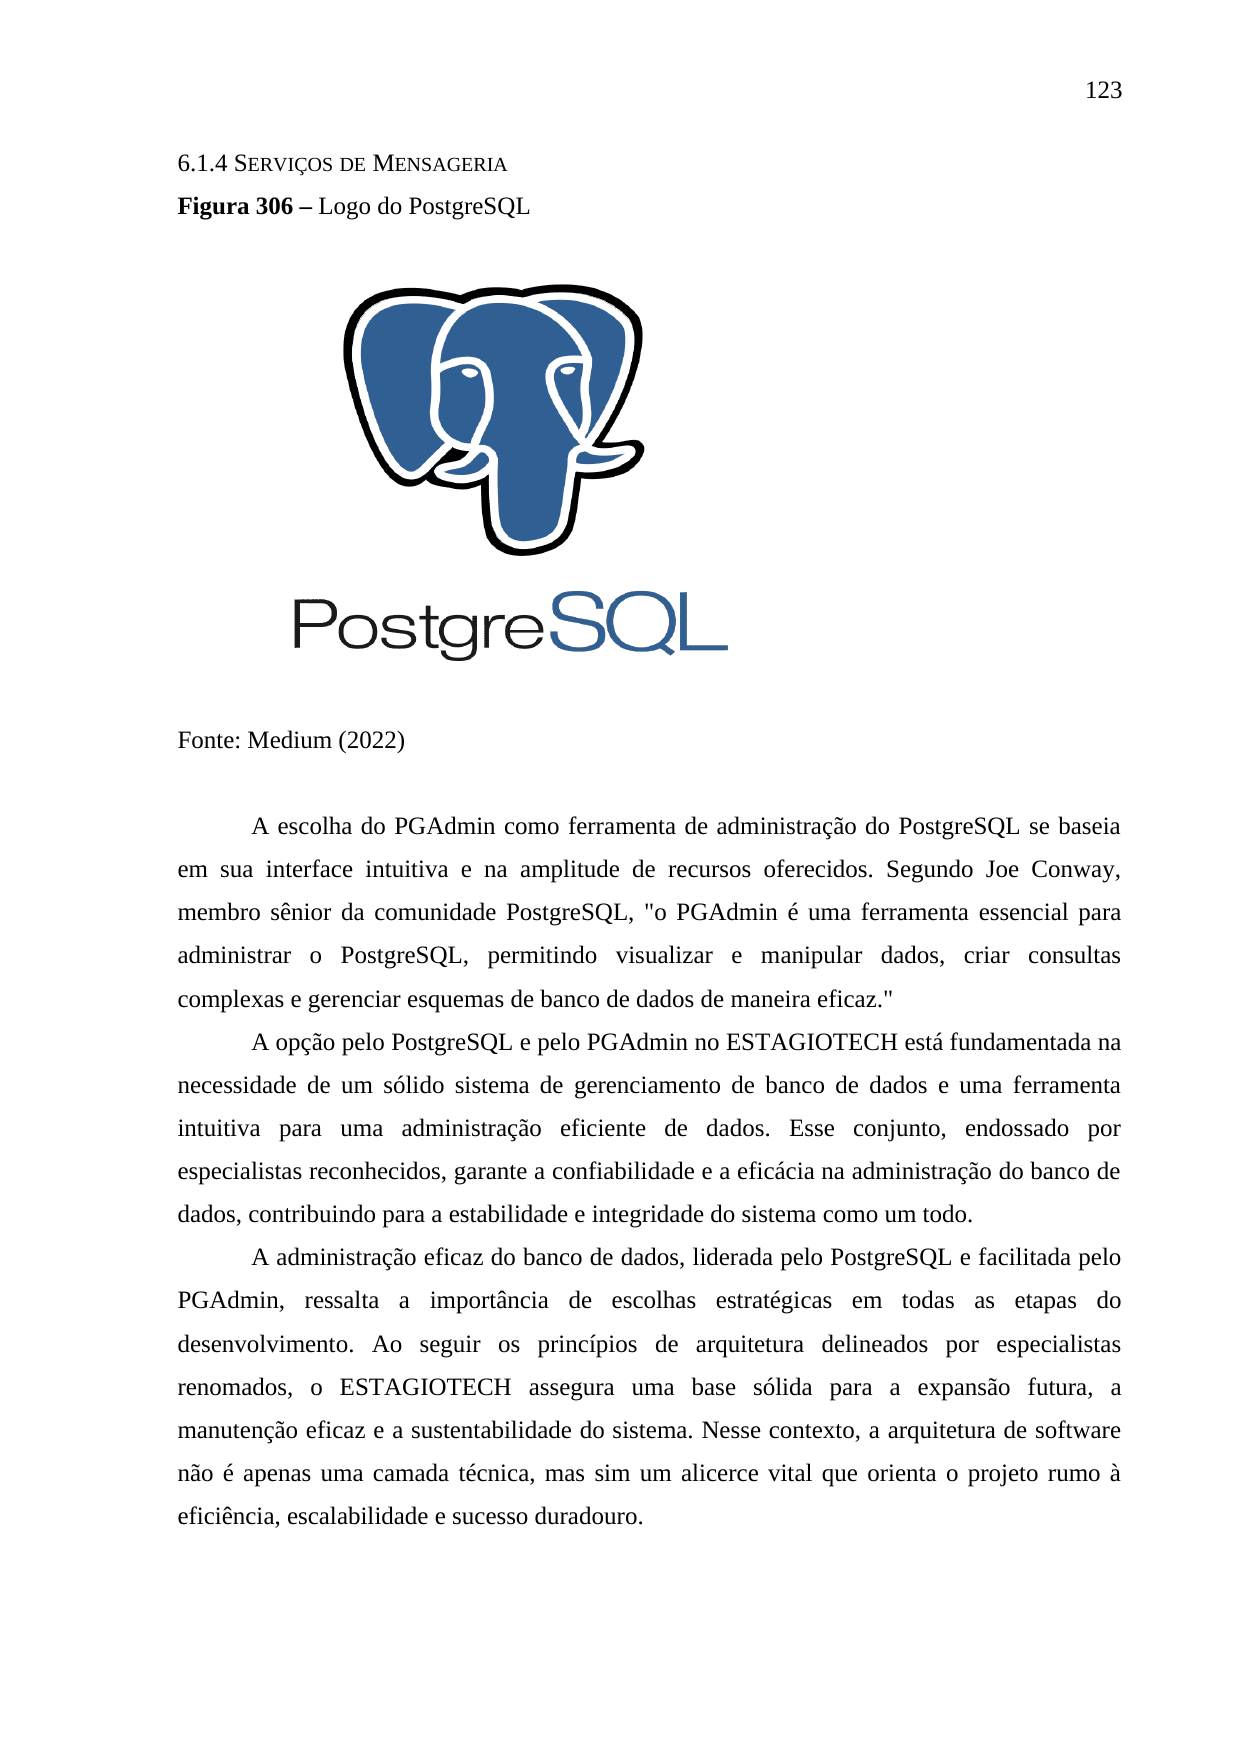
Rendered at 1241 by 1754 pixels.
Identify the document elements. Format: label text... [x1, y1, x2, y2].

text A escolha do PGAdmin como ferramenta de administração do PostgreSQL se baseia em sua interface intuitiva e na amplitude de recursos oferecidos. Segundo Joe Conway, membro sênior da comunidade PostgreSQL, "o PGAdmin é uma ferramenta essencial para administrar o PostgreSQL, permitindo visualizar e manipular dados, criar consultas complexas e gerenciar esquemas de banco de dados de maneira eficaz." [177, 811, 1122, 1012]
text Figura 30 – Logo do PostgreSQL [177, 191, 1122, 219]
text Fonte: Medium (2022) [177, 725, 1122, 754]
subtitle 6.1.4 Serviços de Mensageria [177, 148, 1122, 176]
text A administração eficaz do banco de dados, liderada pelo PostgreSQL e facilitada pelo PGAdmin, ressalta a importância de escolhas estratégicas em todas as etapas do desenvolvimento. Ao seguir os princípios de arquitetura delineados por especialistas renomados, o ESTAGIOTECH assegura uma base sólida para a expansão futura, a manutenção eficaz e a sustentabilidade do sistema. Nesse contexto, a arquitetura de software não é apenas uma camada técnica, mas sim um alicerce vital que orienta o projeto rumo à eficiência, escalabilidade e sucesso duradouro. [177, 1242, 1122, 1530]
picture [251, 219, 758, 711]
text A opção pelo PostgreSQL e pelo PGAdmin no ESTAGIOTECH está fundamentada na necessidade de um sólido sistema de gerenciamento de banco de dados e uma ferramenta intuitiva para uma administração eficiente de dados. Esse conjunto, endossado por especialistas reconhecidos, garante a confiabilidade e a eficácia na administração do banco de dados, contribuindo para a estabilidade e integridade do sistema como um todo. [177, 1027, 1122, 1228]
